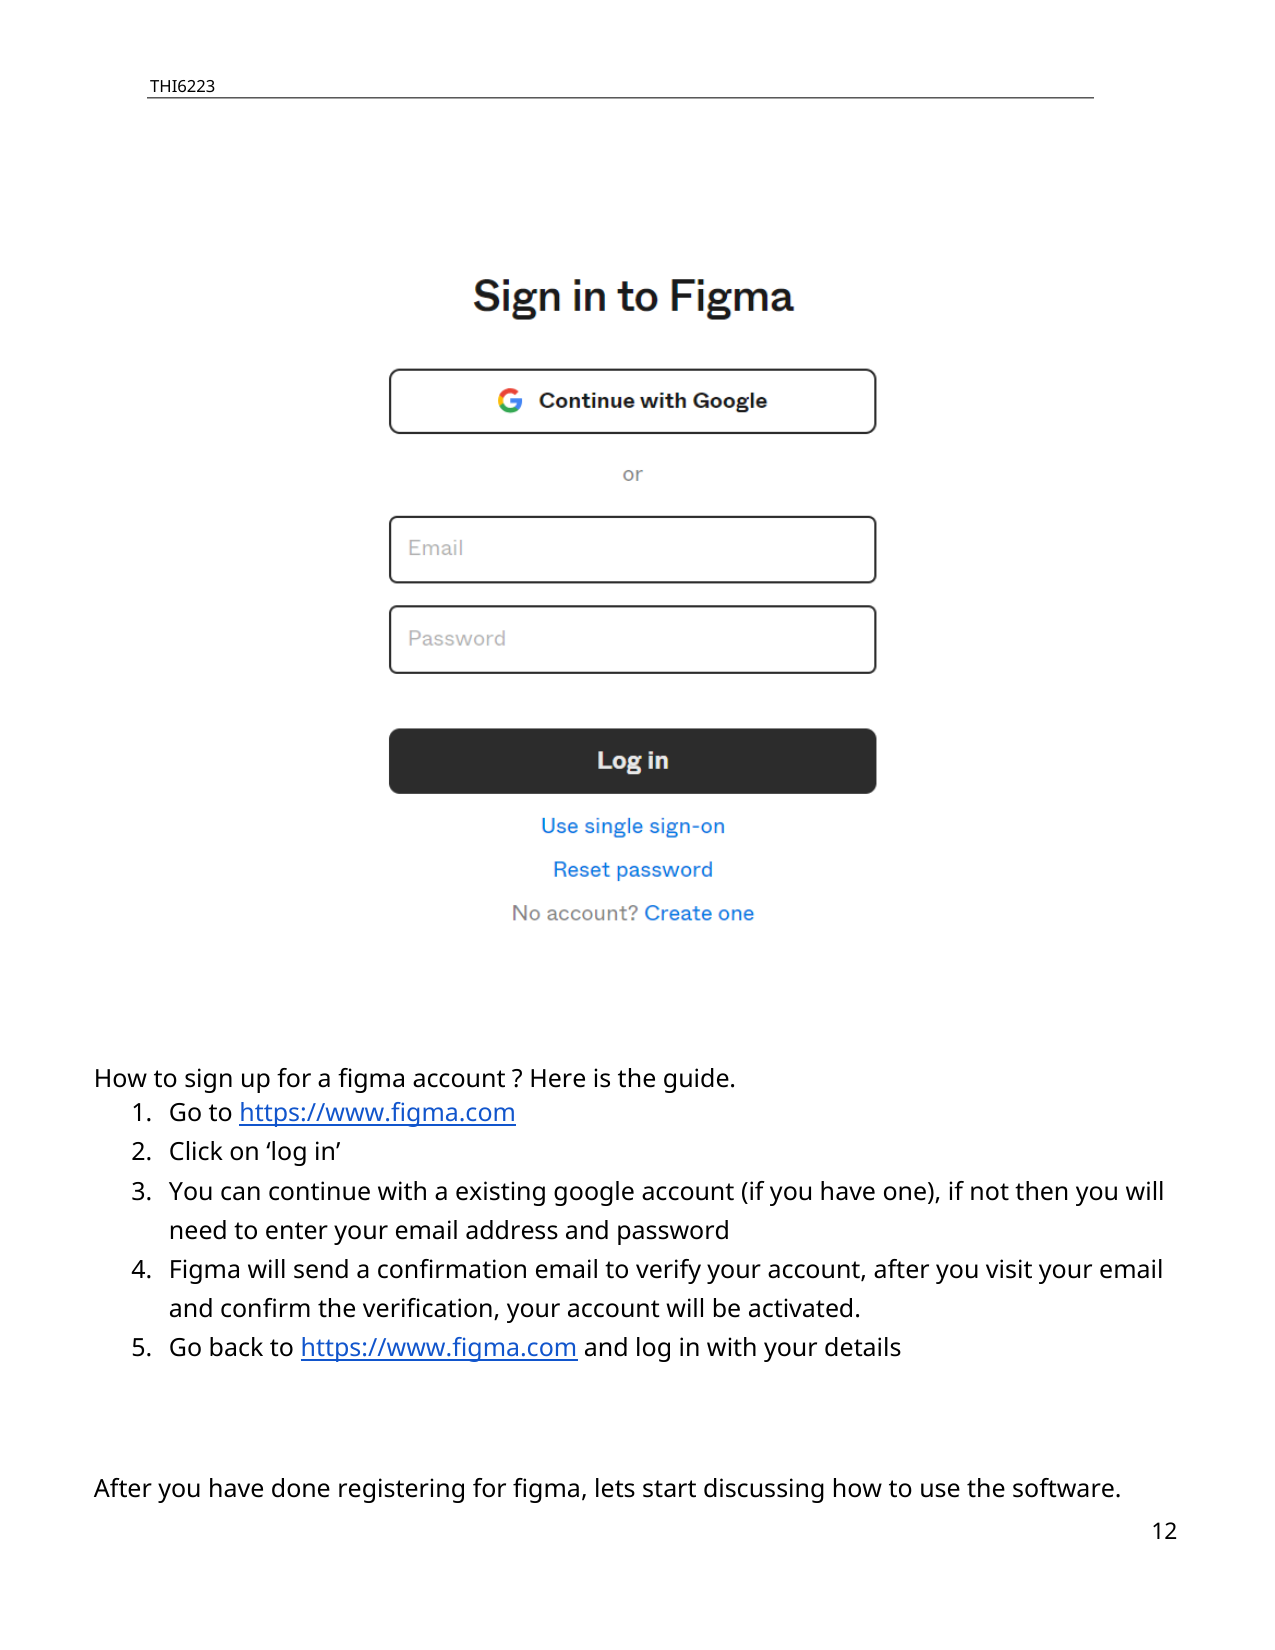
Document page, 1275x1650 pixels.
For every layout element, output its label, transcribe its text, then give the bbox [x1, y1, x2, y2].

text After you have done registering for figma, lets start discussing how to use the software. [94, 1471, 1177, 1505]
list Go back to https://www.figma.com and log in with your details [131, 1330, 1177, 1364]
list Go to https://www.figma.com [131, 1095, 1177, 1129]
picture [292, 240, 979, 976]
list Click on ‘log in’ [131, 1134, 1177, 1168]
text How to sign up for a figma account ? Here is the guide. [94, 1061, 1177, 1095]
list You can continue with a existing google account (if you have one), if not then you will need to enter your email address and password [131, 1173, 1177, 1246]
list Figma will send a confirmation email to verify your account, after you visit your email and confirm the verification, your account will be activated. [131, 1251, 1177, 1325]
